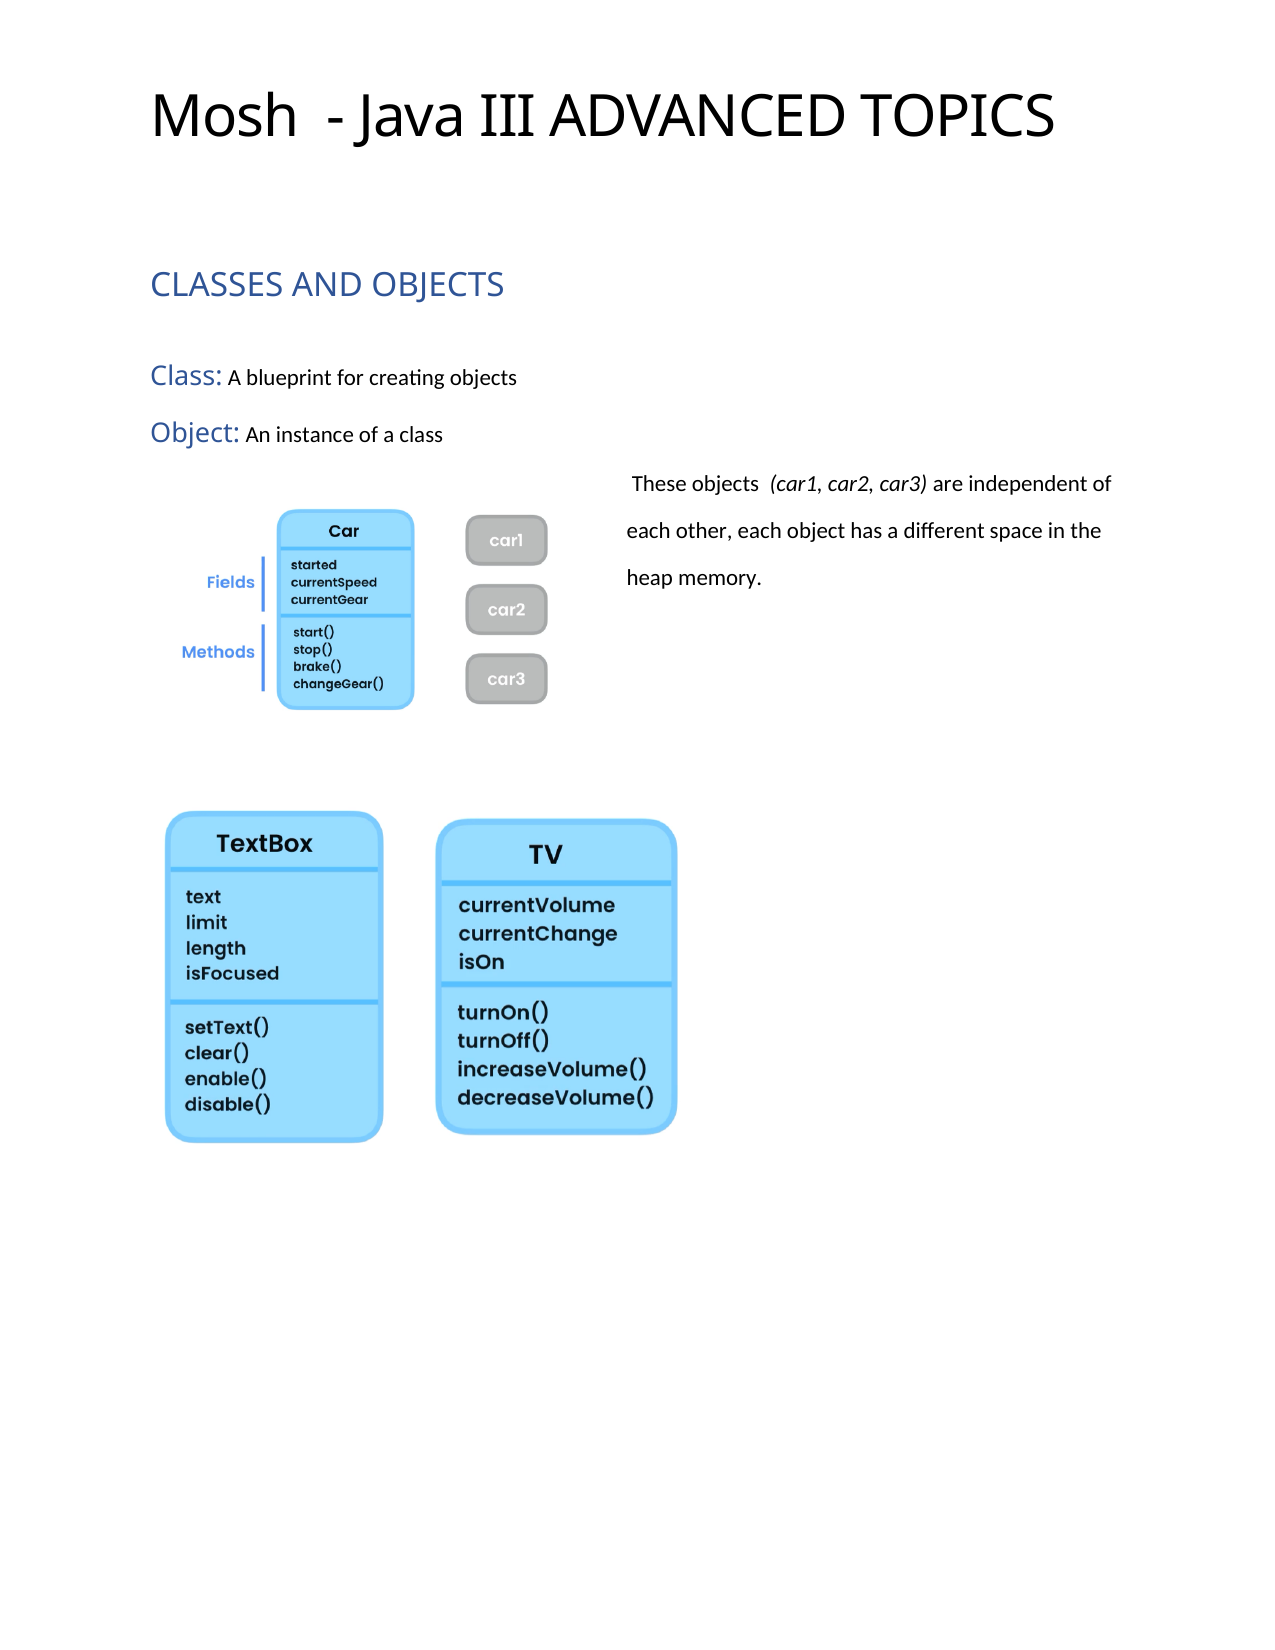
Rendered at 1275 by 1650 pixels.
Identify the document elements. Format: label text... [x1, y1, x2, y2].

text each other, each object has a different space in the [608, 516, 1125, 544]
text Class: A blueprint for creating objects [150, 357, 1125, 393]
text These objects (car1, car2, car3) are independent of [608, 469, 1125, 497]
text Object: An instance of a class [150, 413, 1125, 450]
picture [150, 798, 699, 1163]
picture [150, 469, 608, 735]
text heap memory. [608, 563, 1125, 591]
subtitle CLASSES AND OBJECTS [150, 261, 1125, 306]
